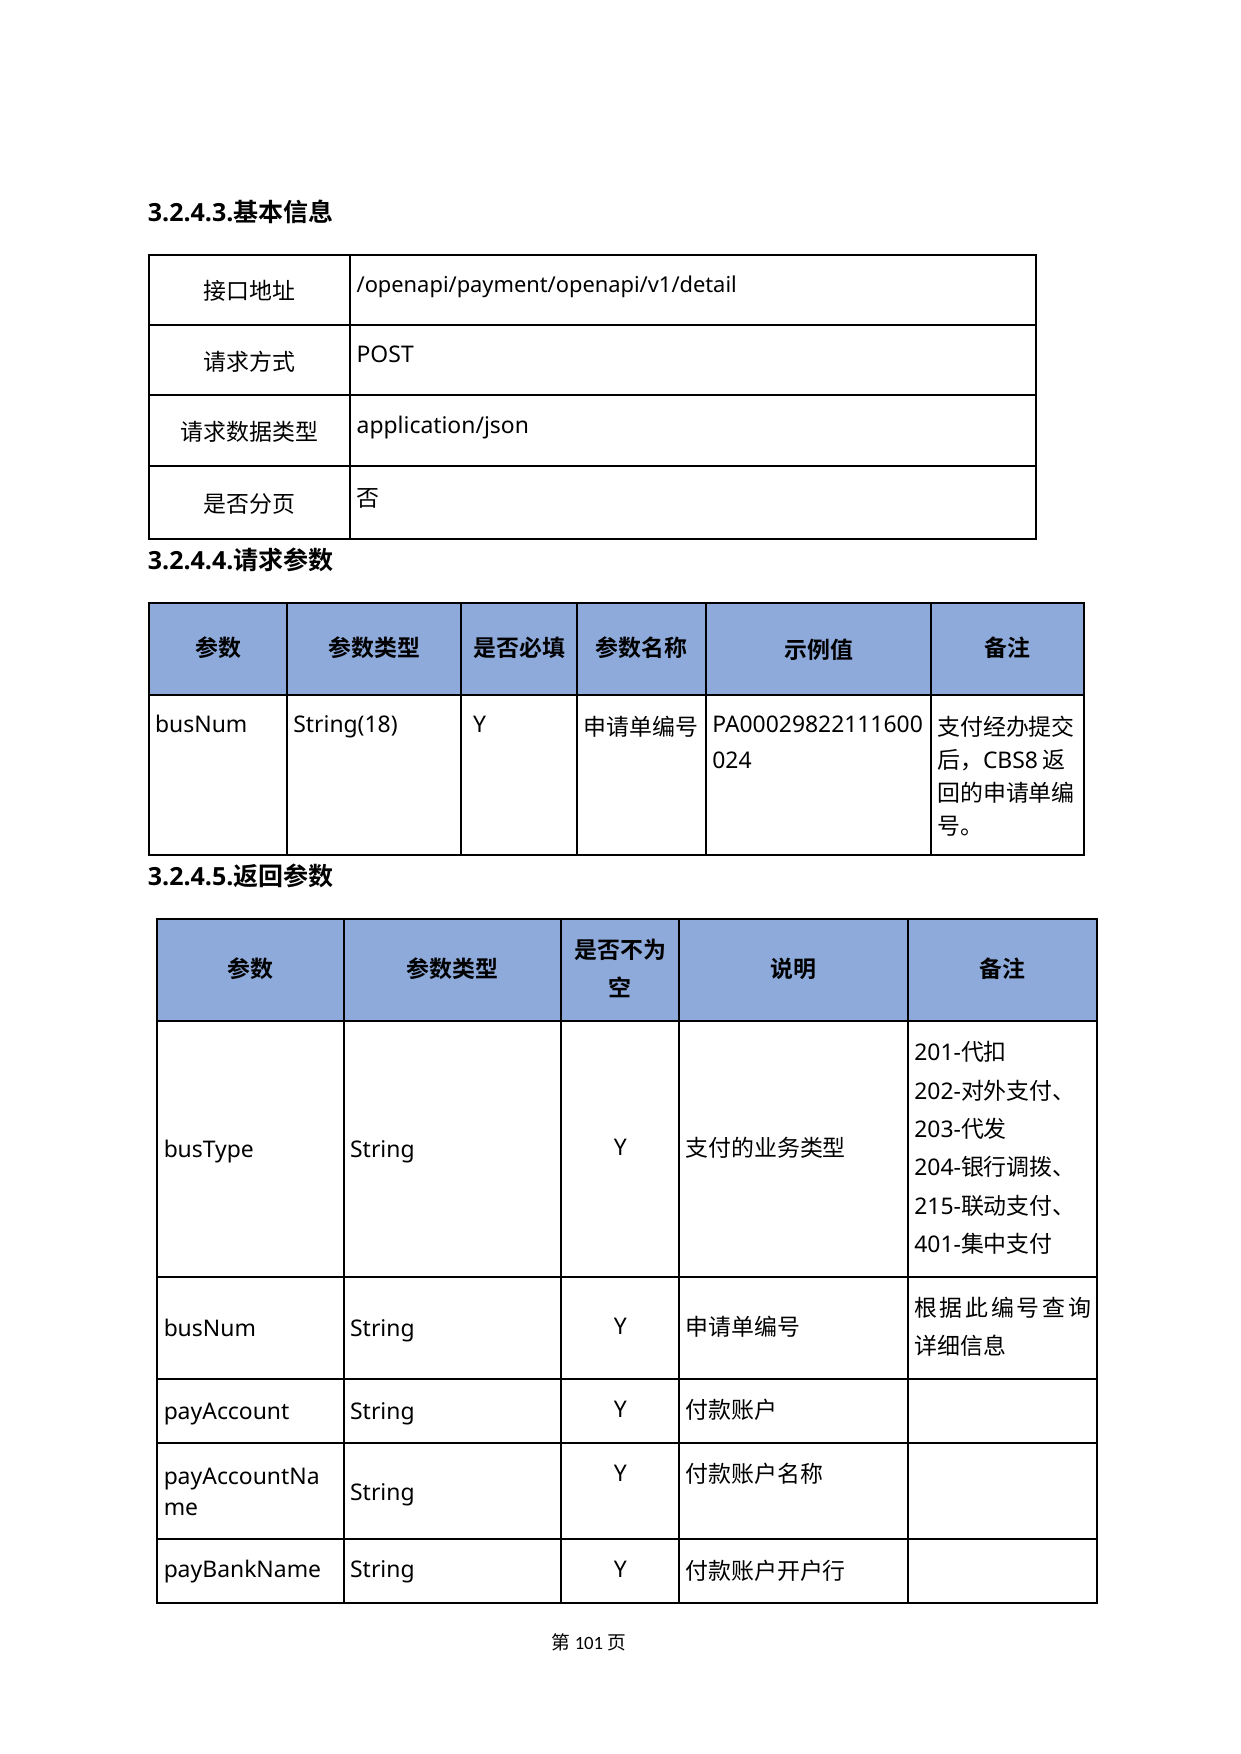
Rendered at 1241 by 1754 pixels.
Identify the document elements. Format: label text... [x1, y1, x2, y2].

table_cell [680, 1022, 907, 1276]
subtitle 3.2.4.3.基本信息 [148, 193, 1093, 229]
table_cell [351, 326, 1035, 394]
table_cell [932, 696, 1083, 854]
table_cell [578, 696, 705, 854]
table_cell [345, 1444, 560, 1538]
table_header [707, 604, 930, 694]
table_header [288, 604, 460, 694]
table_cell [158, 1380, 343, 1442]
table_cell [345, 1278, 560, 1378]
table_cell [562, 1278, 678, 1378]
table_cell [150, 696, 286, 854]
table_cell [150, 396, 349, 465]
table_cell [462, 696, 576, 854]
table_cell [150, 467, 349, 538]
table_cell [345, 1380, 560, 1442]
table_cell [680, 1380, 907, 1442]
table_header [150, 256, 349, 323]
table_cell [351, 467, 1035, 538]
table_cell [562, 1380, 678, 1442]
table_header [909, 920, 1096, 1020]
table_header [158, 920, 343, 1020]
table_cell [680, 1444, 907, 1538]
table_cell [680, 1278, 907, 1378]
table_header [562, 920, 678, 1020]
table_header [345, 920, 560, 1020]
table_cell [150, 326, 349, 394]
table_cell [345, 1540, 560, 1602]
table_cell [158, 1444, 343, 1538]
subtitle 3.2.4.5.返回参数 [148, 856, 1093, 892]
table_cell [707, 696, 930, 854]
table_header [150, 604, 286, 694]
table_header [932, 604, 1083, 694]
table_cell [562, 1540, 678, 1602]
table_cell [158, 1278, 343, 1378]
subtitle 3.2.4.4.请求参数 [148, 540, 1093, 576]
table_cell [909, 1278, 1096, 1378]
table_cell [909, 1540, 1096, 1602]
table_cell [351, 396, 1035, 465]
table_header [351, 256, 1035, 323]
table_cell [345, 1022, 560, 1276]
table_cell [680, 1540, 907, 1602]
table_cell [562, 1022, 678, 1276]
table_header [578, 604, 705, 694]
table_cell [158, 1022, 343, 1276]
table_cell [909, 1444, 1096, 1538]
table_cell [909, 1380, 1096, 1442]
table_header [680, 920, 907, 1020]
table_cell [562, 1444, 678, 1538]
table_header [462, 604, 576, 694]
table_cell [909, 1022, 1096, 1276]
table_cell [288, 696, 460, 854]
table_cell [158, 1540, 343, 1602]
